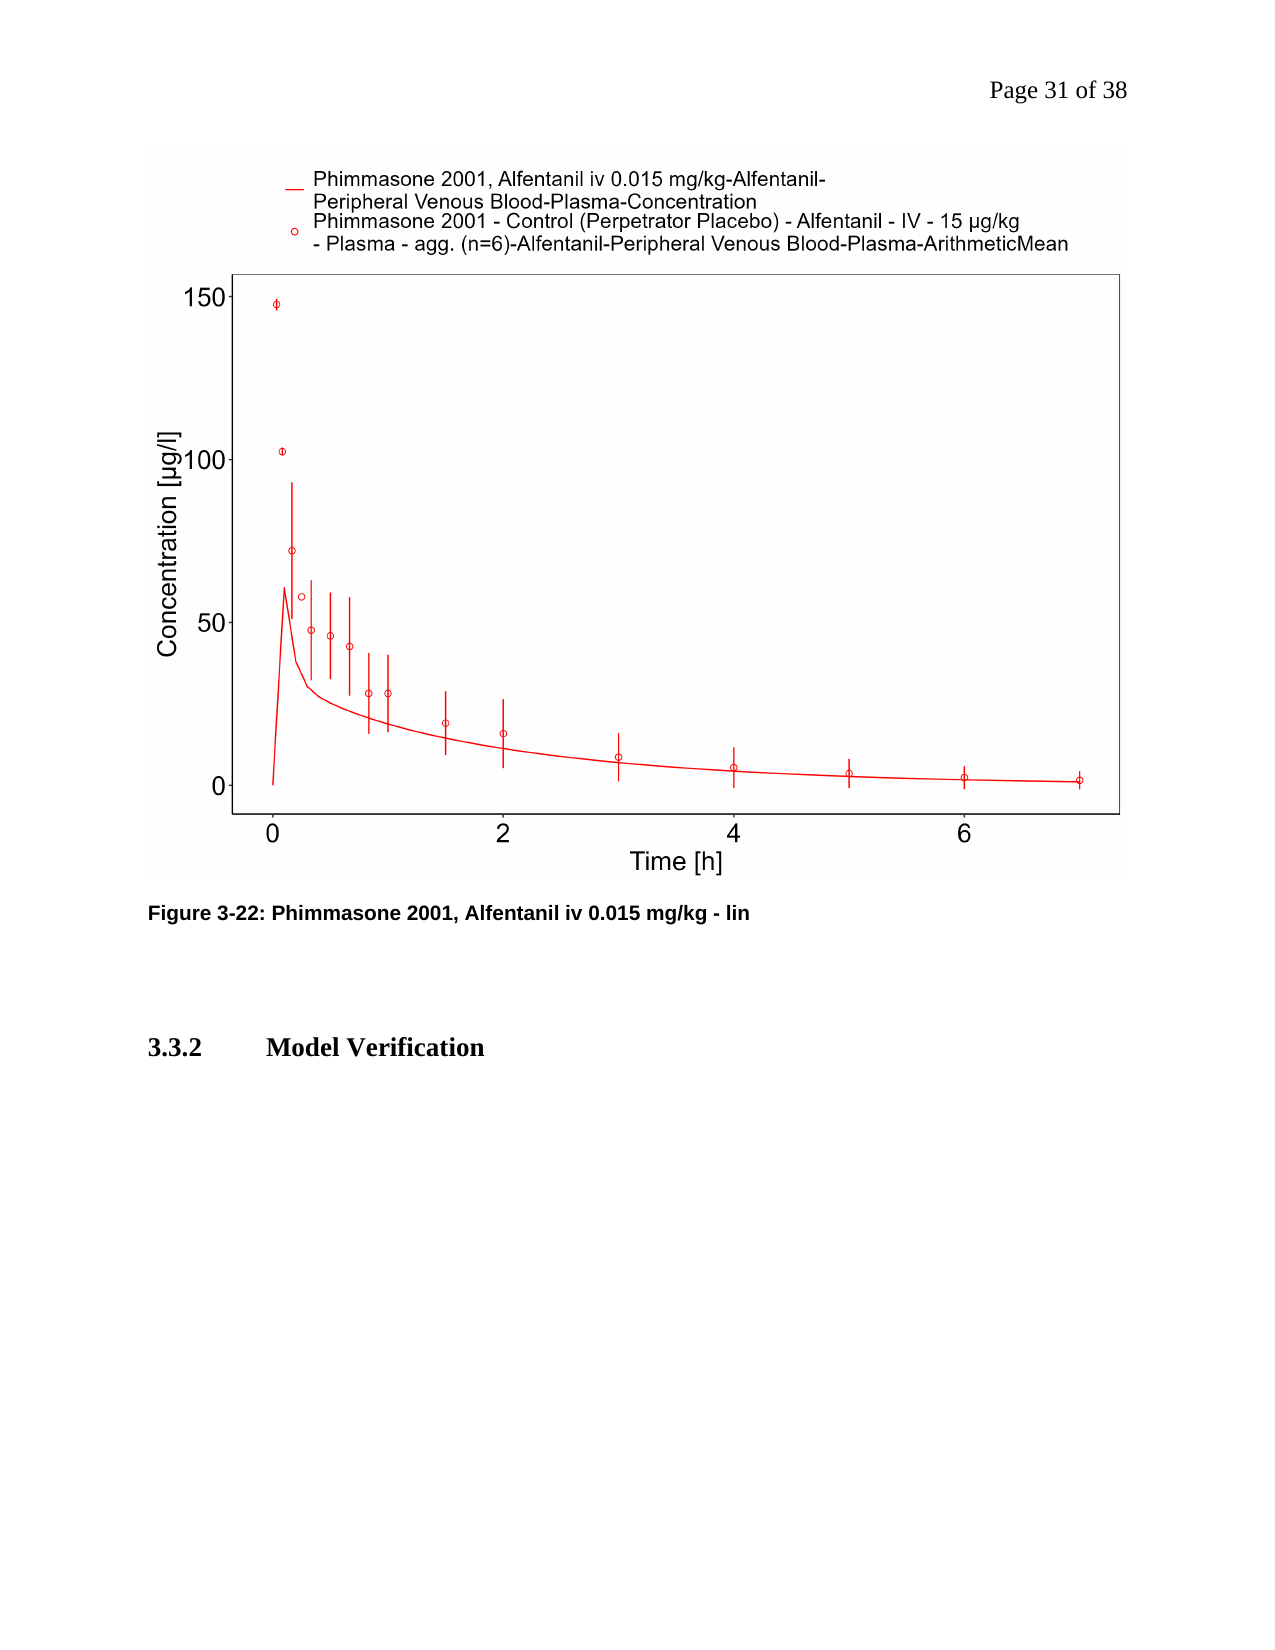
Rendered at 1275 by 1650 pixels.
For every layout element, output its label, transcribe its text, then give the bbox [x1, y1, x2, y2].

picture [147, 147, 1127, 880]
subtitle Model Verification [148, 1031, 1127, 1062]
text Figure 3-22: Phimmasone 2001, Alfentanil iv 0.015 mg/kg - lin [148, 901, 1127, 925]
